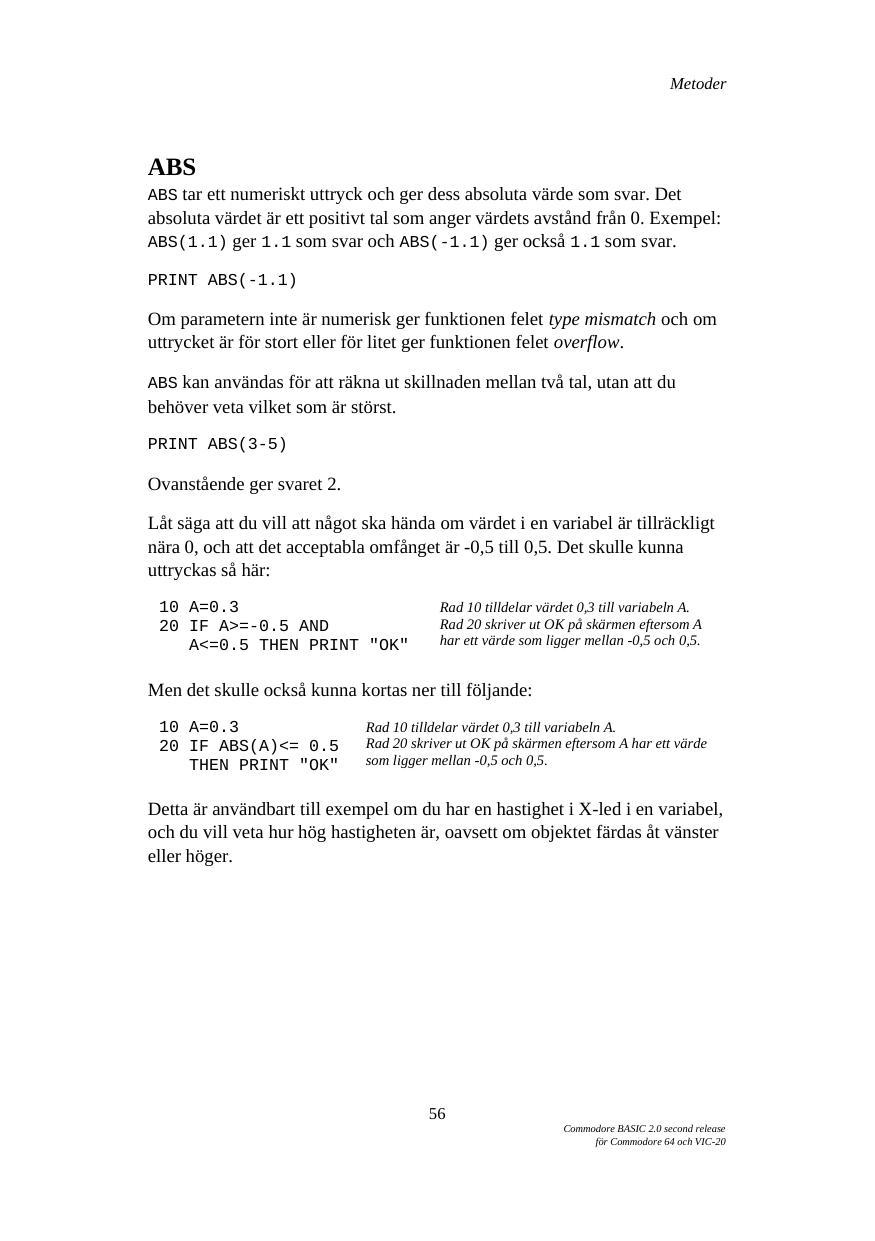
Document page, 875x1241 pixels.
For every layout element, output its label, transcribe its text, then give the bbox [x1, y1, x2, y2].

text ABS kan användas för att räkna ut skillnaden mellan två tal, utan att du behöver veta vilket som är störst. [148, 371, 726, 417]
table_header Rad 10 tilldelar värdet 0,3 till variabeln A. Rad 20 skriver ut OK på skärmen eftersom A har ett värde som ligger mellan -0,5 och 0,5. [354, 718, 726, 775]
text Detta är användbart till exempel om du har en hastighet i X-led i en variabel, och du vill veta hur hög hastigheten är, oavsett om objektet färdas åt vänster eller höger. [148, 775, 726, 866]
text Ovanstående ger svaret 2. [148, 472, 726, 494]
text Om parametern inte är numerisk ger funktionen felet type mismatch och om uttrycket är för stort eller för litet ger funktionen felet overflow. [148, 308, 726, 353]
text PRINT ABS(3-5) [148, 435, 726, 454]
table_header 10 A=0.3 20 IF ABS(A)<= 0.5 THEN PRINT "OK" [148, 718, 354, 775]
table_header Rad 10 tilldelar värdet 0,3 till variabeln A. Rad 20 skriver ut OK på skärmen eftersom A har ett värde som ligger mellan -0,5 och 0,5. [428, 599, 726, 655]
text PRINT ABS(-1.1) [148, 271, 726, 290]
table_header 10 A=0.3 20 IF A>=-0.5 AND A<=0.5 THEN PRINT "OK" [148, 599, 428, 655]
text Låt säga att du vill att något ska hända om värdet i en variabel är tillräckligt nära 0, och att det acceptabla omfånget är -0,5 till 0,5. Det skulle kunna uttryckas så här: [148, 512, 726, 580]
subtitle ABS [148, 152, 726, 181]
text Men det skulle också kunna kortas ner till följande: [148, 655, 726, 700]
text ABS tar ett numeriskt uttryck och ger dess absoluta värde som svar. Det absoluta värdet är ett positivt tal som anger värdets avstånd från 0. Exempel: ABS(1.1) ger 1.1 som svar och ABS(-1.1) ger också 1.1 som svar. [148, 183, 726, 253]
